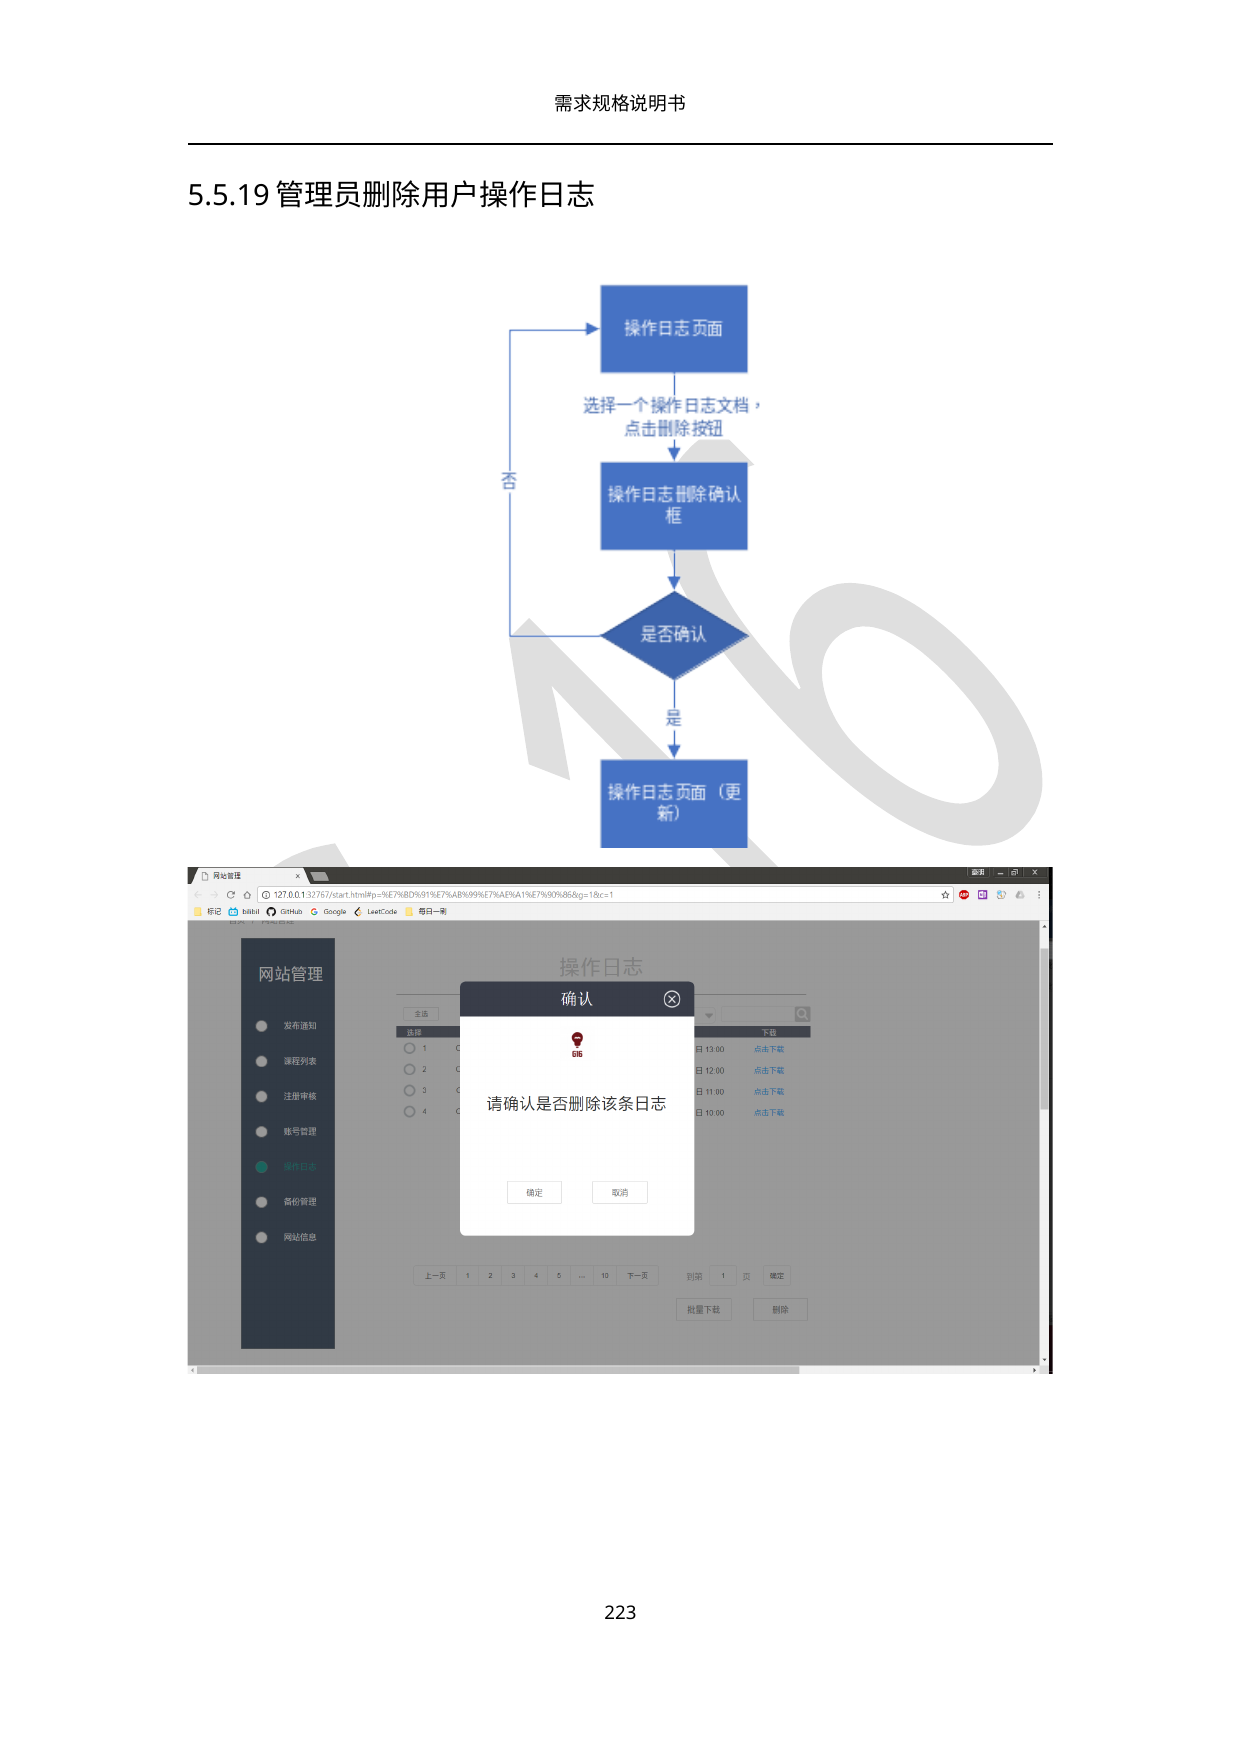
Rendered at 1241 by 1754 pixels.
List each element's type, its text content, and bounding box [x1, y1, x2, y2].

subtitle 管理员删除用户操作日志 [187, 160, 1053, 225]
picture [187, 867, 1053, 1374]
